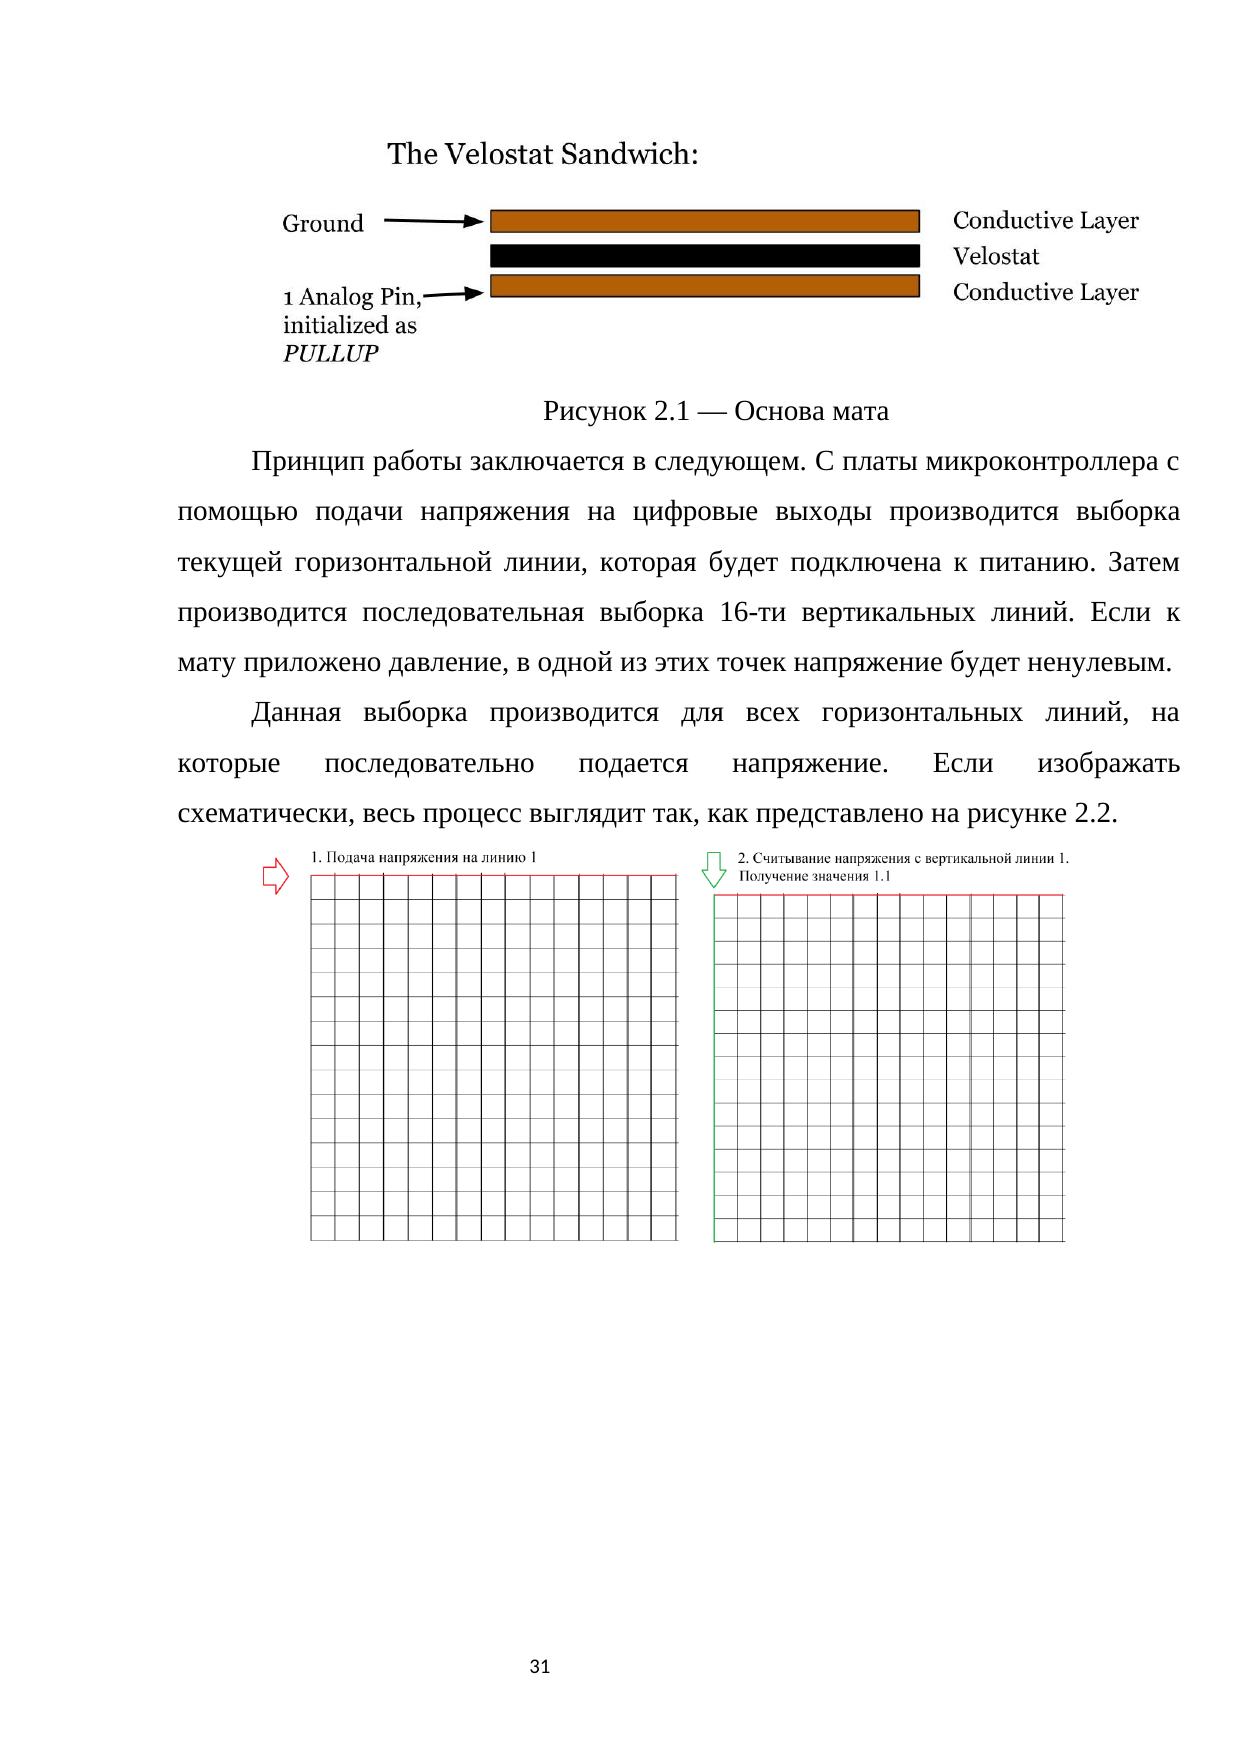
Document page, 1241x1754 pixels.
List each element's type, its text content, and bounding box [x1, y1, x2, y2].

picture [276, 118, 1157, 380]
text Рисунок 2.1 — Основа мата [177, 393, 1181, 426]
text Принцип работы заключается в следующем. С платы микроконтроллера с помощью подачи напряжения на цифровые выходы производится выборка текущей горизонтальной линии, которая будет подключена к питанию. Затем производится последовательная выборка 16-ти вертикальных линий. Если к мату приложено давление, в одной из этих точек напряжение будет ненулевым. [177, 443, 1181, 678]
picture [251, 845, 1084, 1247]
text Данная выборка производится для всех горизонтальных линий, на которые последовательно подается напряжение. Если изображать схематически, весь процесс выглядит так, как представлено на рисунке 2.2. [177, 694, 1181, 829]
